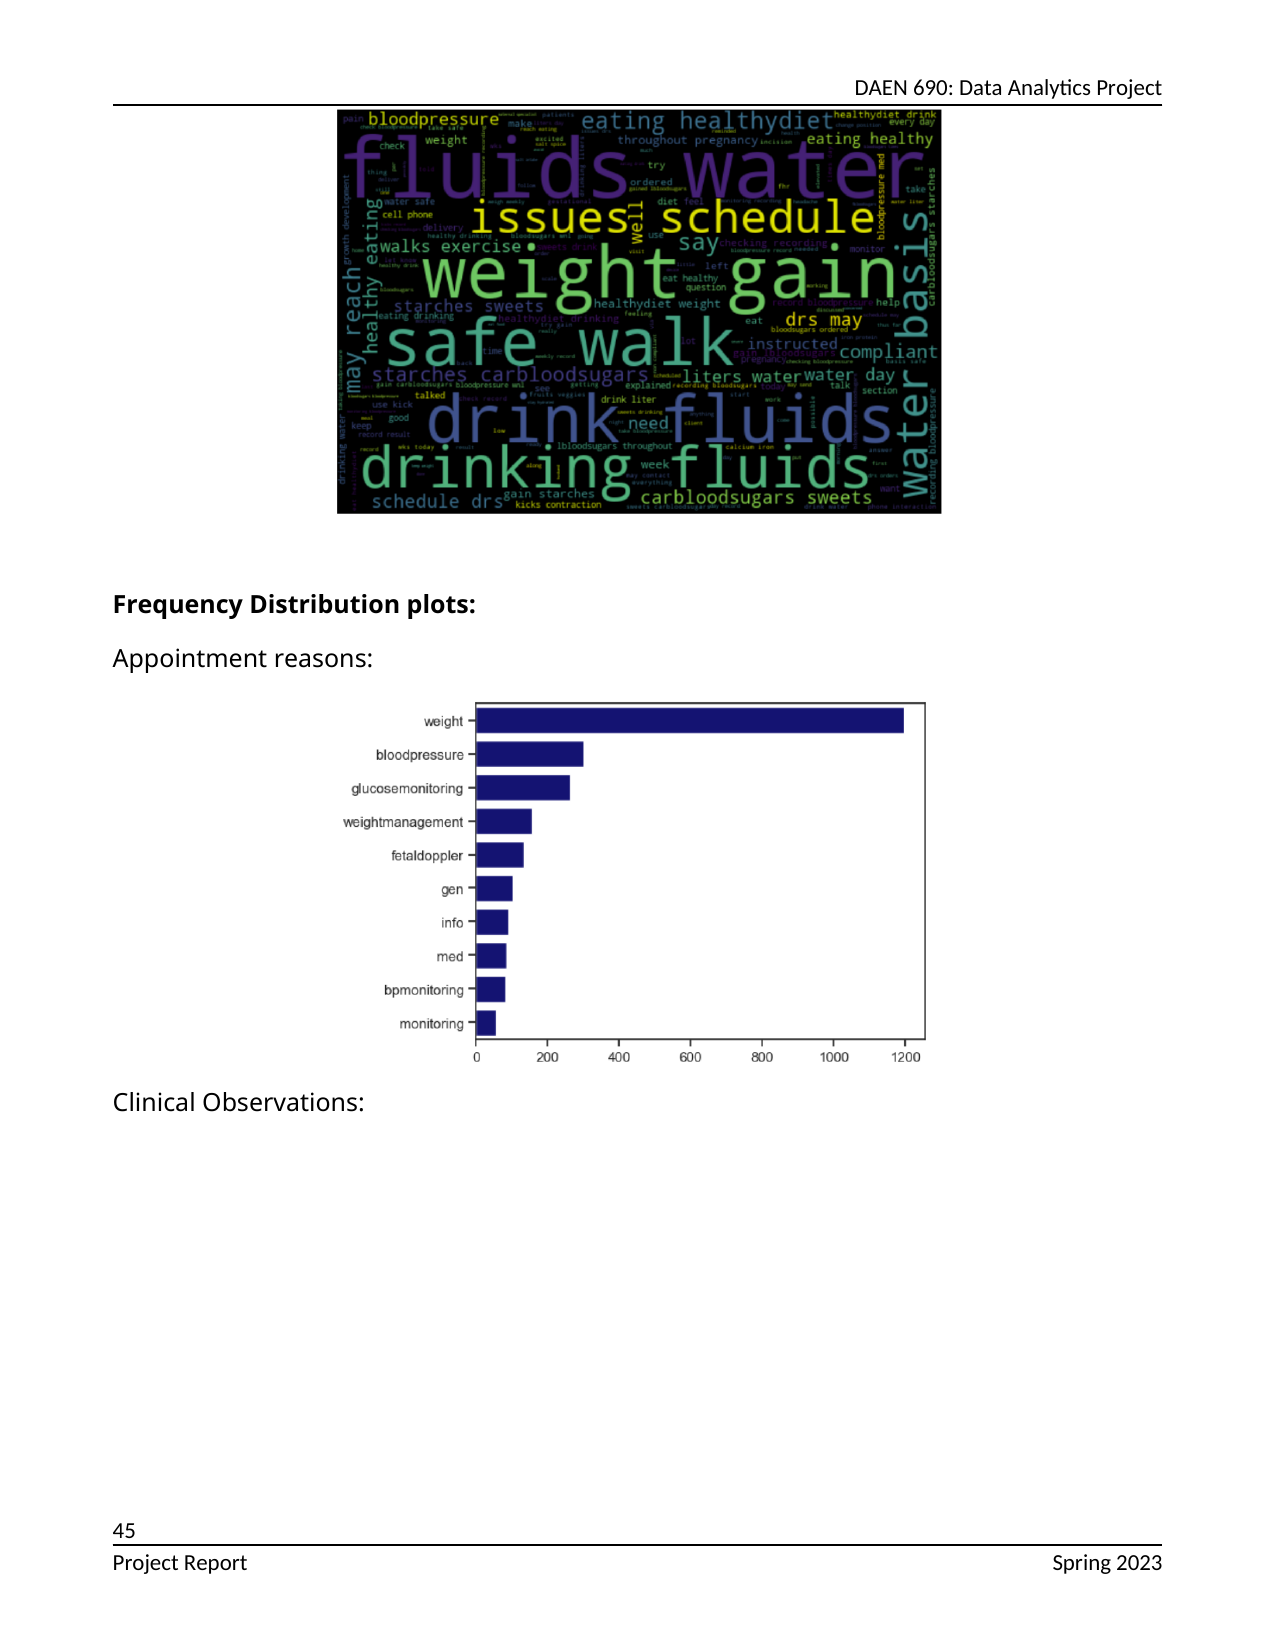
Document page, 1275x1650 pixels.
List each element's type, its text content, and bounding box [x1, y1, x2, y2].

picture [334, 693, 941, 1066]
text Frequency Distribution plots: [112, 587, 1162, 621]
text Appointment reasons: [112, 641, 1162, 674]
text Clinical Observations: [112, 1085, 1162, 1119]
picture [333, 106, 942, 515]
